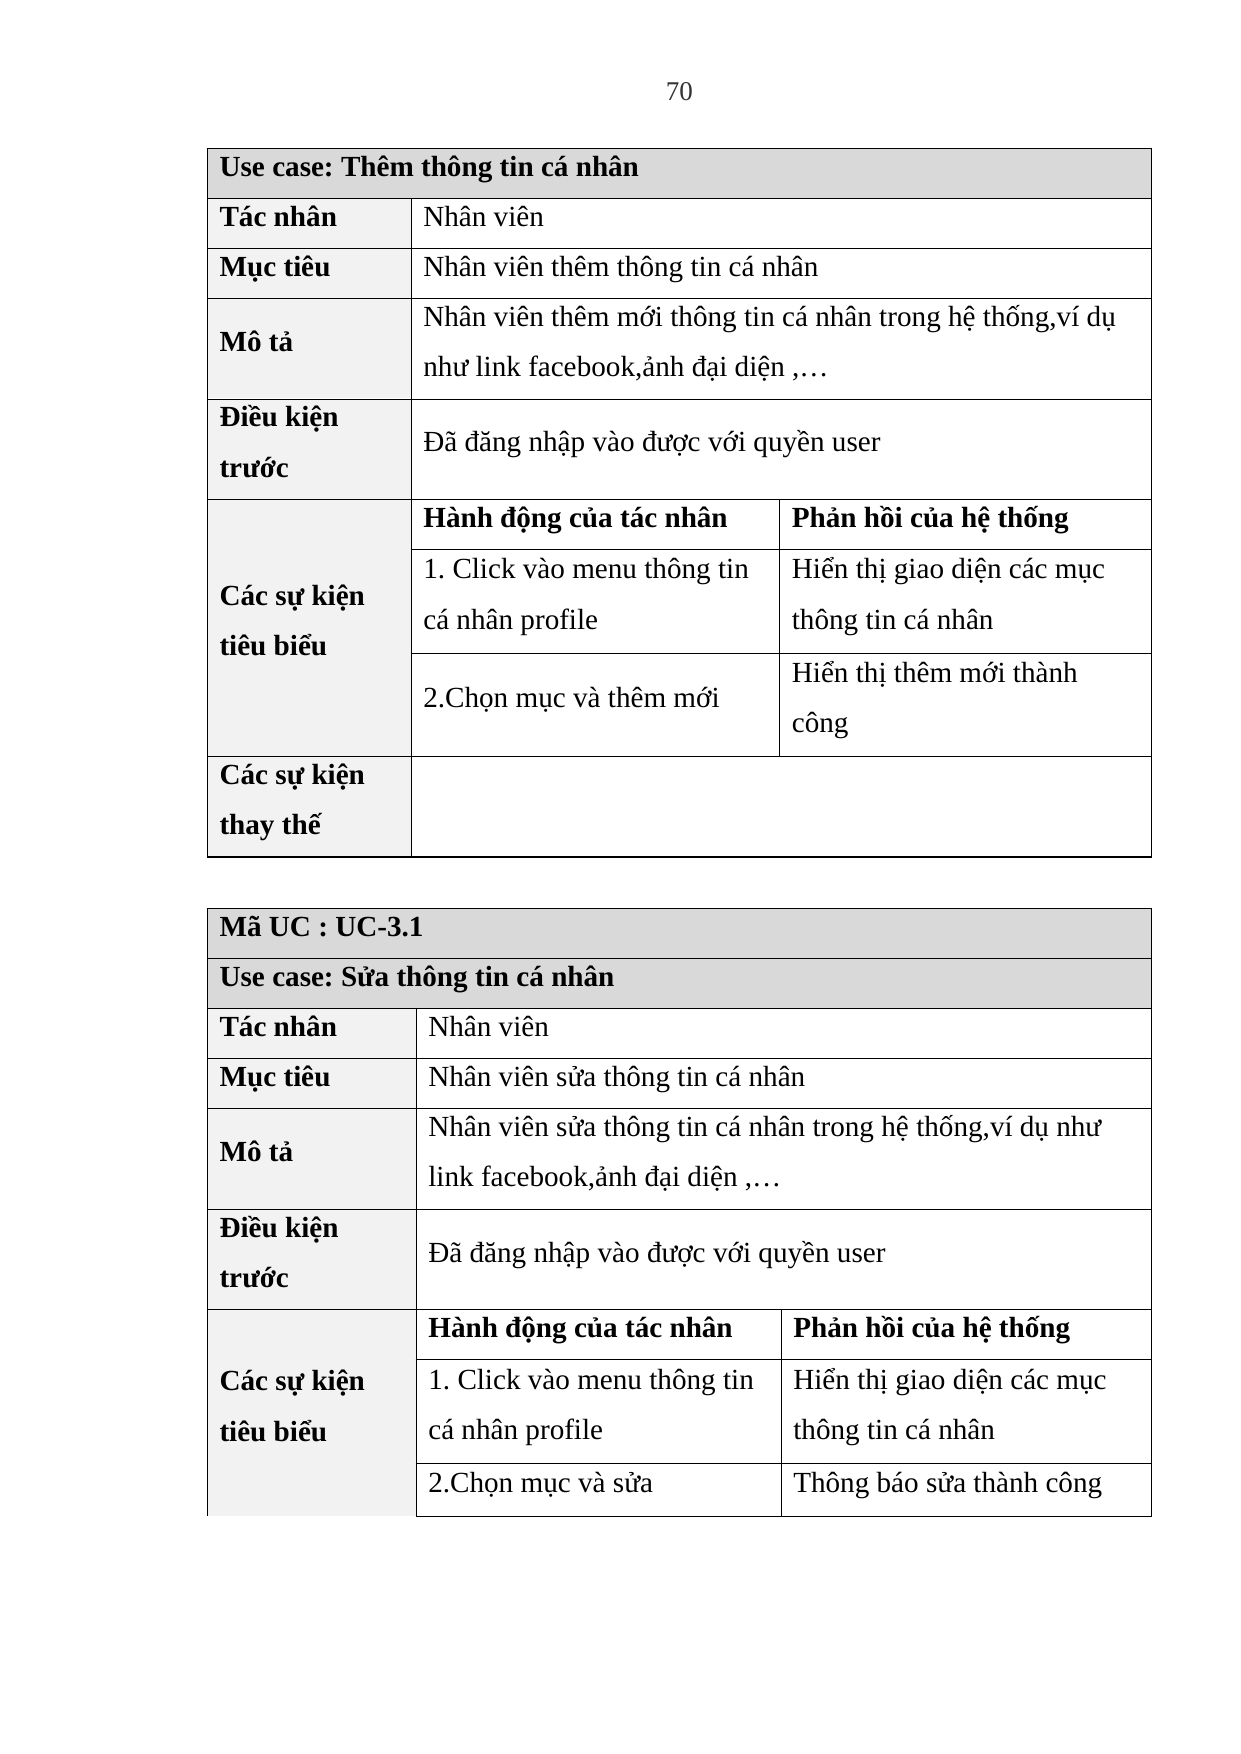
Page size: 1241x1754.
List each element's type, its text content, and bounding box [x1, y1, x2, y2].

table_cell Hành động của tác nhân [412, 500, 779, 549]
table_cell Use case: Sửa thông tin cá nhân [208, 959, 1151, 1008]
table_cell Mô tả [208, 1109, 416, 1209]
table_cell 2.Chọn mục và sửa [417, 1464, 781, 1516]
table_cell Các sự kiện thay thế [208, 757, 411, 856]
table_cell Tác nhân [208, 199, 411, 248]
table_cell Nhân viên sửa thông tin cá nhân trong hệ thống,ví dụ như link facebook,ảnh đại diện ,… [417, 1109, 1151, 1209]
table_cell [412, 757, 1151, 856]
table_cell Hành động của tác nhân [417, 1310, 781, 1359]
table_cell Đã đăng nhập vào được với quyền user [412, 400, 1151, 499]
table_cell Mô tả [208, 299, 411, 398]
table_cell Hiển thị giao diện các mục thông tin cá nhân [782, 1360, 1151, 1463]
table_cell Điều kiện trước [208, 400, 411, 499]
table_cell Nhân viên sửa thông tin cá nhân [417, 1059, 1151, 1108]
table_cell 1. Click vào menu thông tin cá nhân profile [412, 550, 779, 652]
table_cell Hiển thị giao diện các mục thông tin cá nhân [780, 550, 1151, 652]
table_cell Các sự kiện tiêu biểu [208, 1310, 416, 1516]
table_cell Nhân viên [417, 1009, 1151, 1058]
table_cell Thông báo sửa thành công [782, 1464, 1151, 1516]
table_cell Mục tiêu [208, 249, 411, 298]
table_cell Mục tiêu [208, 1059, 416, 1108]
table_cell Điều kiện trước [208, 1210, 416, 1309]
table_cell Nhân viên [412, 199, 1151, 248]
table_cell Các sự kiện tiêu biểu [208, 500, 411, 756]
table_cell Đã đăng nhập vào được với quyền user [417, 1210, 1151, 1309]
table_cell 2.Chọn mục và thêm mới [412, 654, 779, 756]
table_cell Phản hồi của hệ thống [780, 500, 1151, 549]
table_cell Nhân viên thêm thông tin cá nhân [412, 249, 1151, 298]
table_cell 1. Click vào menu thông tin cá nhân profile [417, 1360, 781, 1463]
table_cell Hiển thị thêm mới thành công [780, 654, 1151, 756]
table_cell Tác nhân [208, 1009, 416, 1058]
table_cell Nhân viên thêm mới thông tin cá nhân trong hệ thống,ví dụ như link facebook,ảnh đại diện ,… [412, 299, 1151, 398]
table_cell Phản hồi của hệ thống [782, 1310, 1151, 1359]
table_cell Use case: Thêm thông tin cá nhân [208, 149, 1151, 198]
table_header Mã UC : UC-3.1 [208, 909, 1151, 958]
